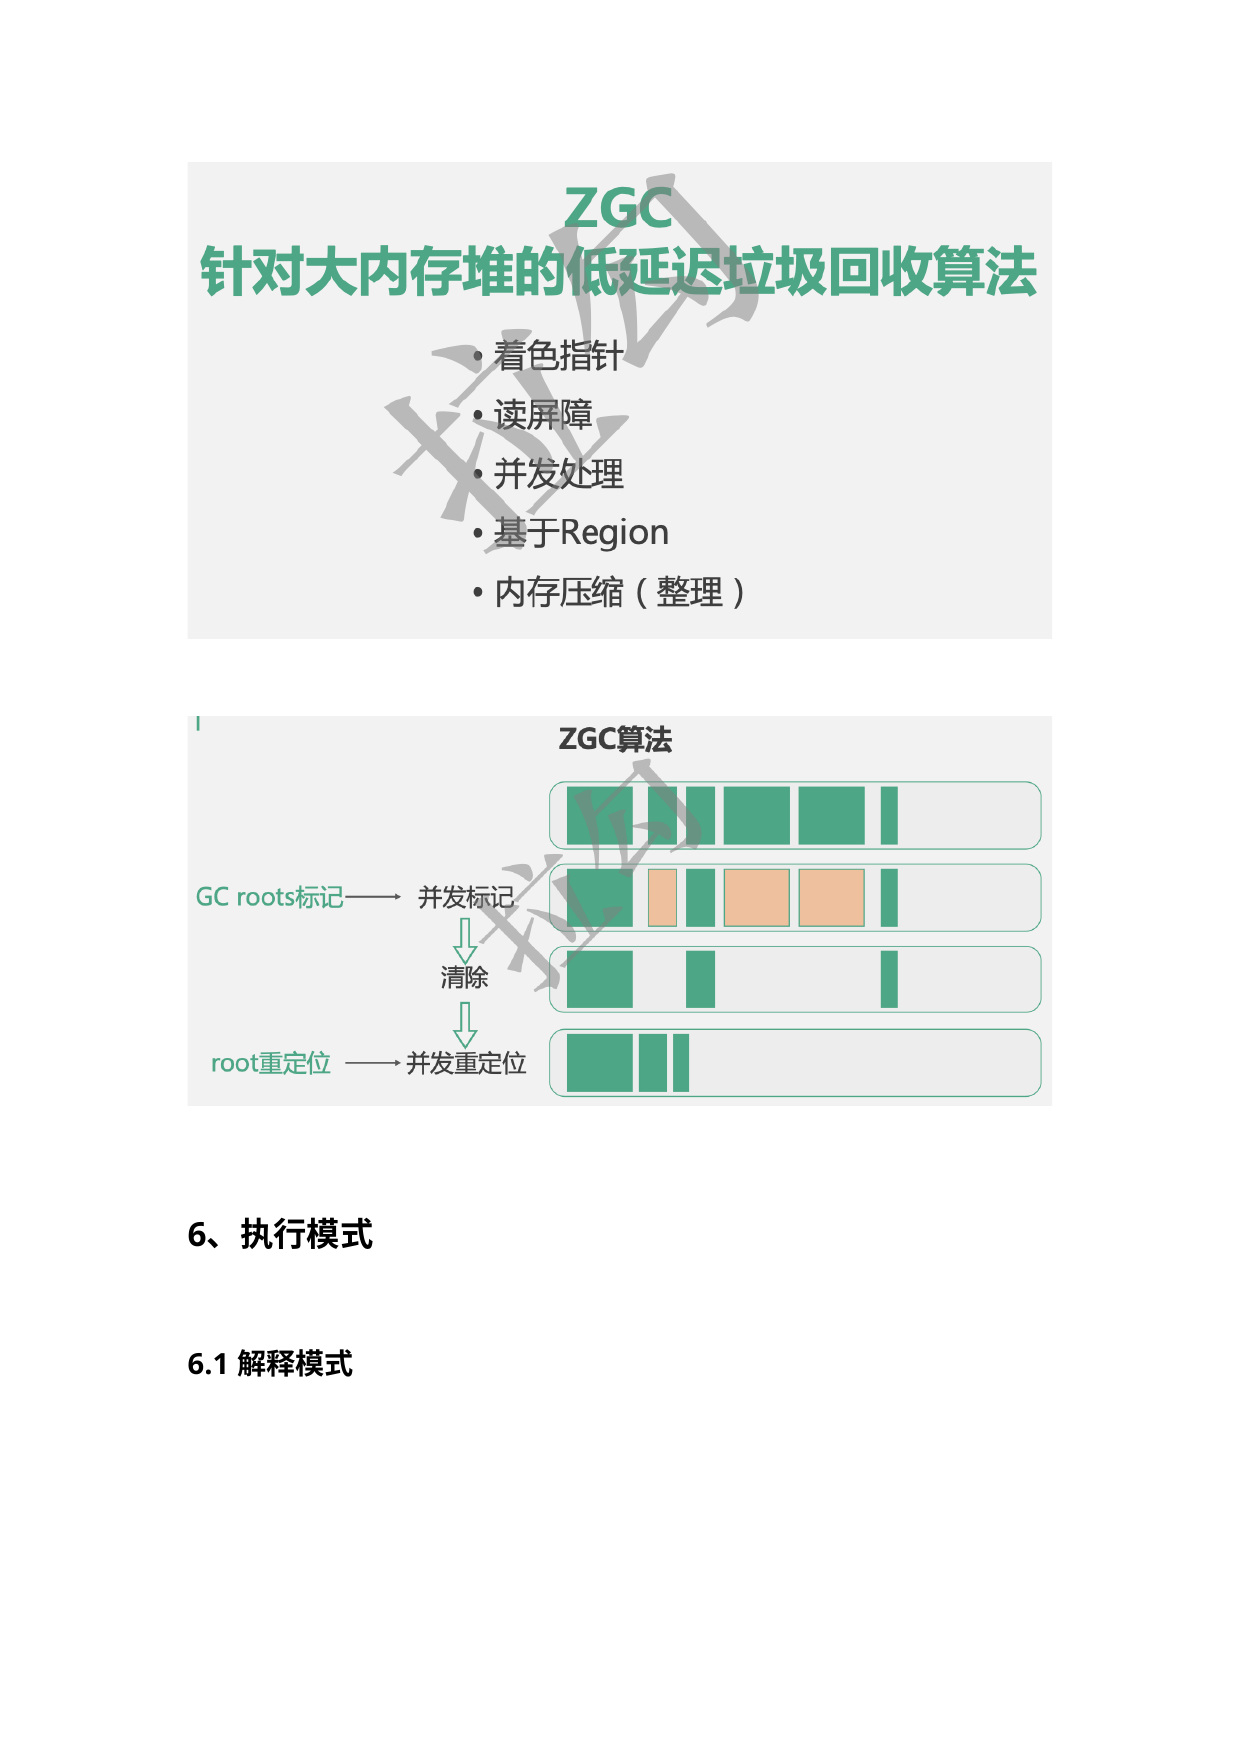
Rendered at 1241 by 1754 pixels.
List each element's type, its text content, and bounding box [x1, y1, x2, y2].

picture [187, 162, 1053, 639]
picture [187, 716, 1053, 1106]
subtitle 6.1 解释模式 [187, 1329, 1053, 1394]
subtitle 6、执行模式 [187, 1199, 1053, 1264]
